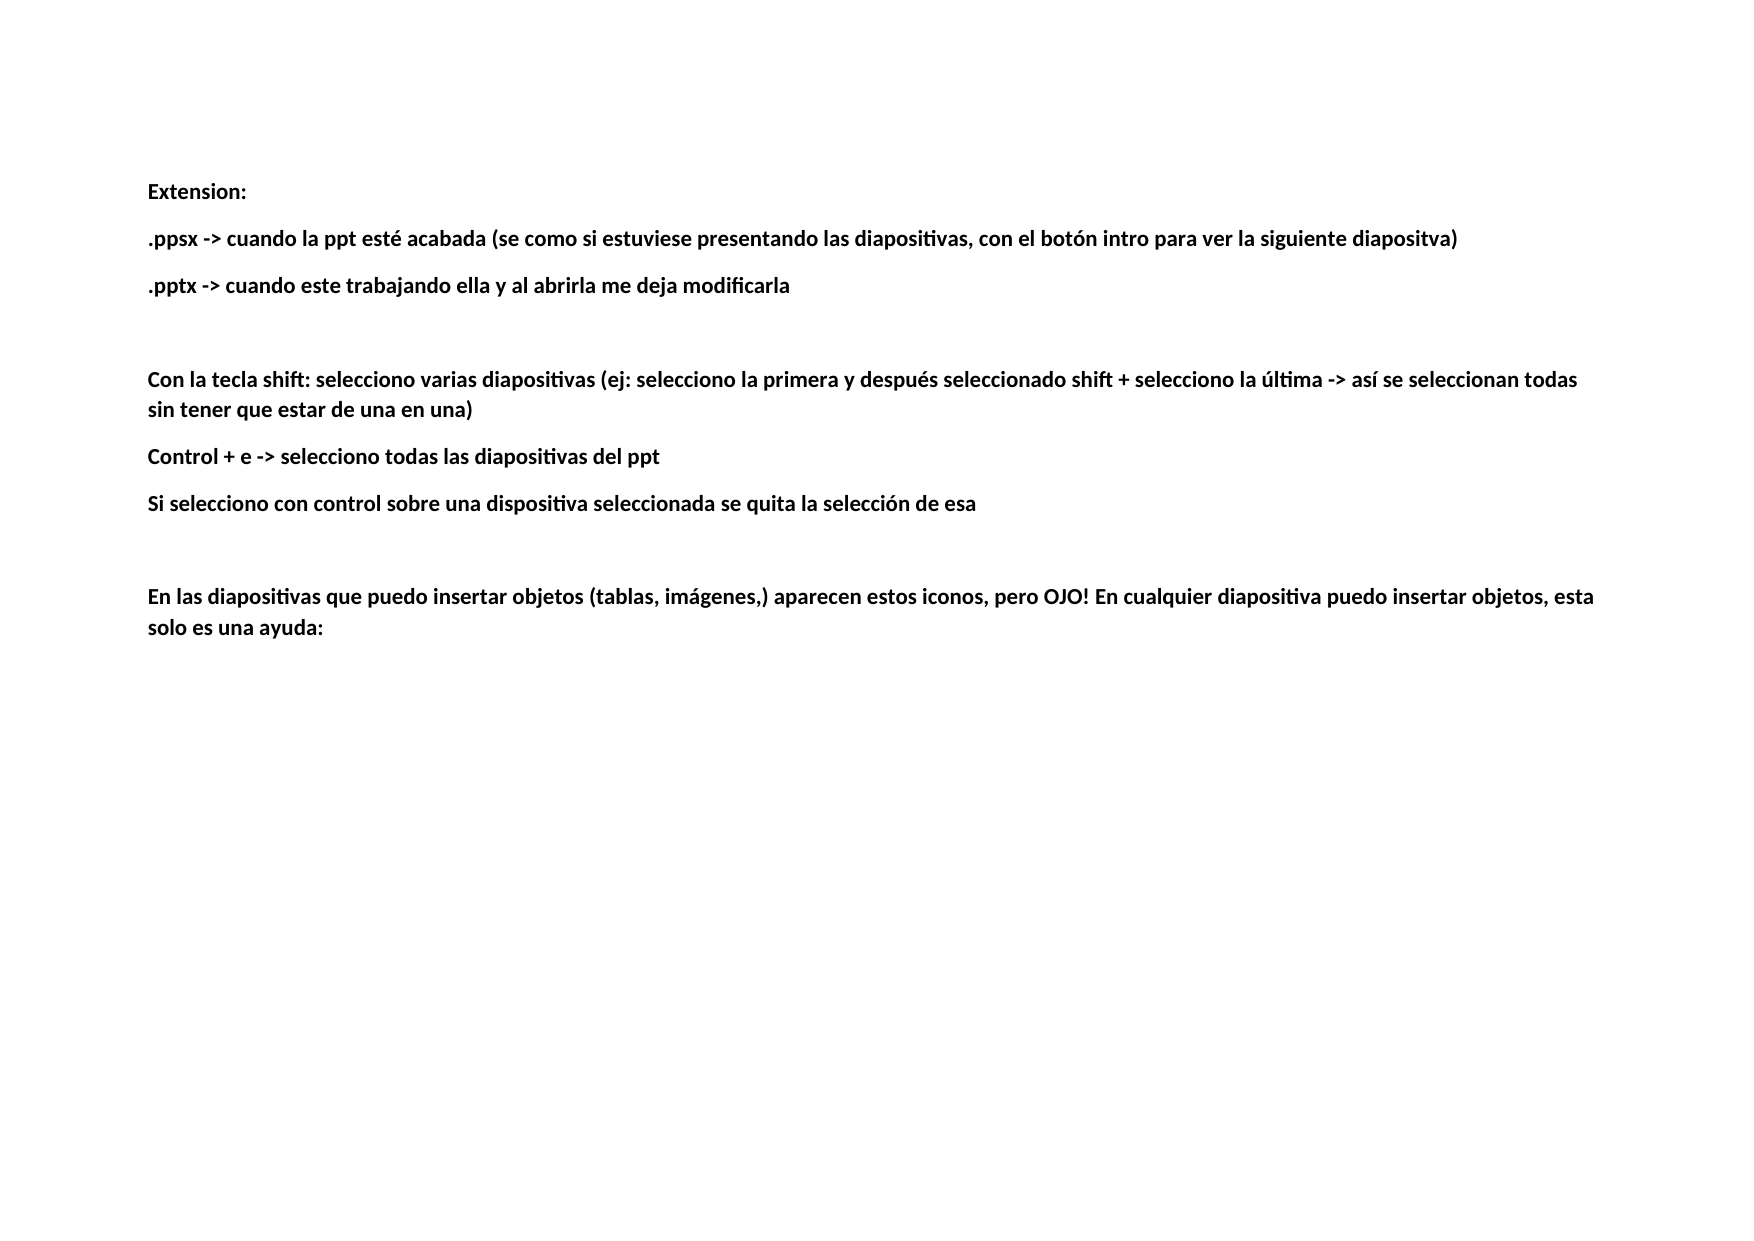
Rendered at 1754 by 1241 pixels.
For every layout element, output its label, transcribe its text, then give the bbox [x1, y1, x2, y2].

text En las diapositivas que puedo insertar objetos (tablas, imágenes,) aparecen estos iconos, pero OJO! En cualquier diapositiva puedo insertar objetos, esta solo es una ayuda: [148, 582, 1606, 641]
text .pptx -> cuando este trabajando ella y al abrirla me deja modificarla [148, 271, 1606, 299]
text Si selecciono con control sobre una dispositiva seleccionada se quita la selección de esa [148, 489, 1606, 517]
text Control + e -> selecciono todas las diapositivas del ppt [148, 442, 1606, 470]
text Extension: [148, 177, 1606, 205]
text .ppsx -> cuando la ppt esté acabada (se como si estuviese presentando las diapositivas, con el botón intro para ver la siguiente diapositva) [148, 224, 1606, 252]
text Con la tecla shift: selecciono varias diapositivas (ej: selecciono la primera y después seleccionado shift + selecciono la última -> así se seleccionan todas sin tener que estar de una en una) [148, 365, 1606, 423]
